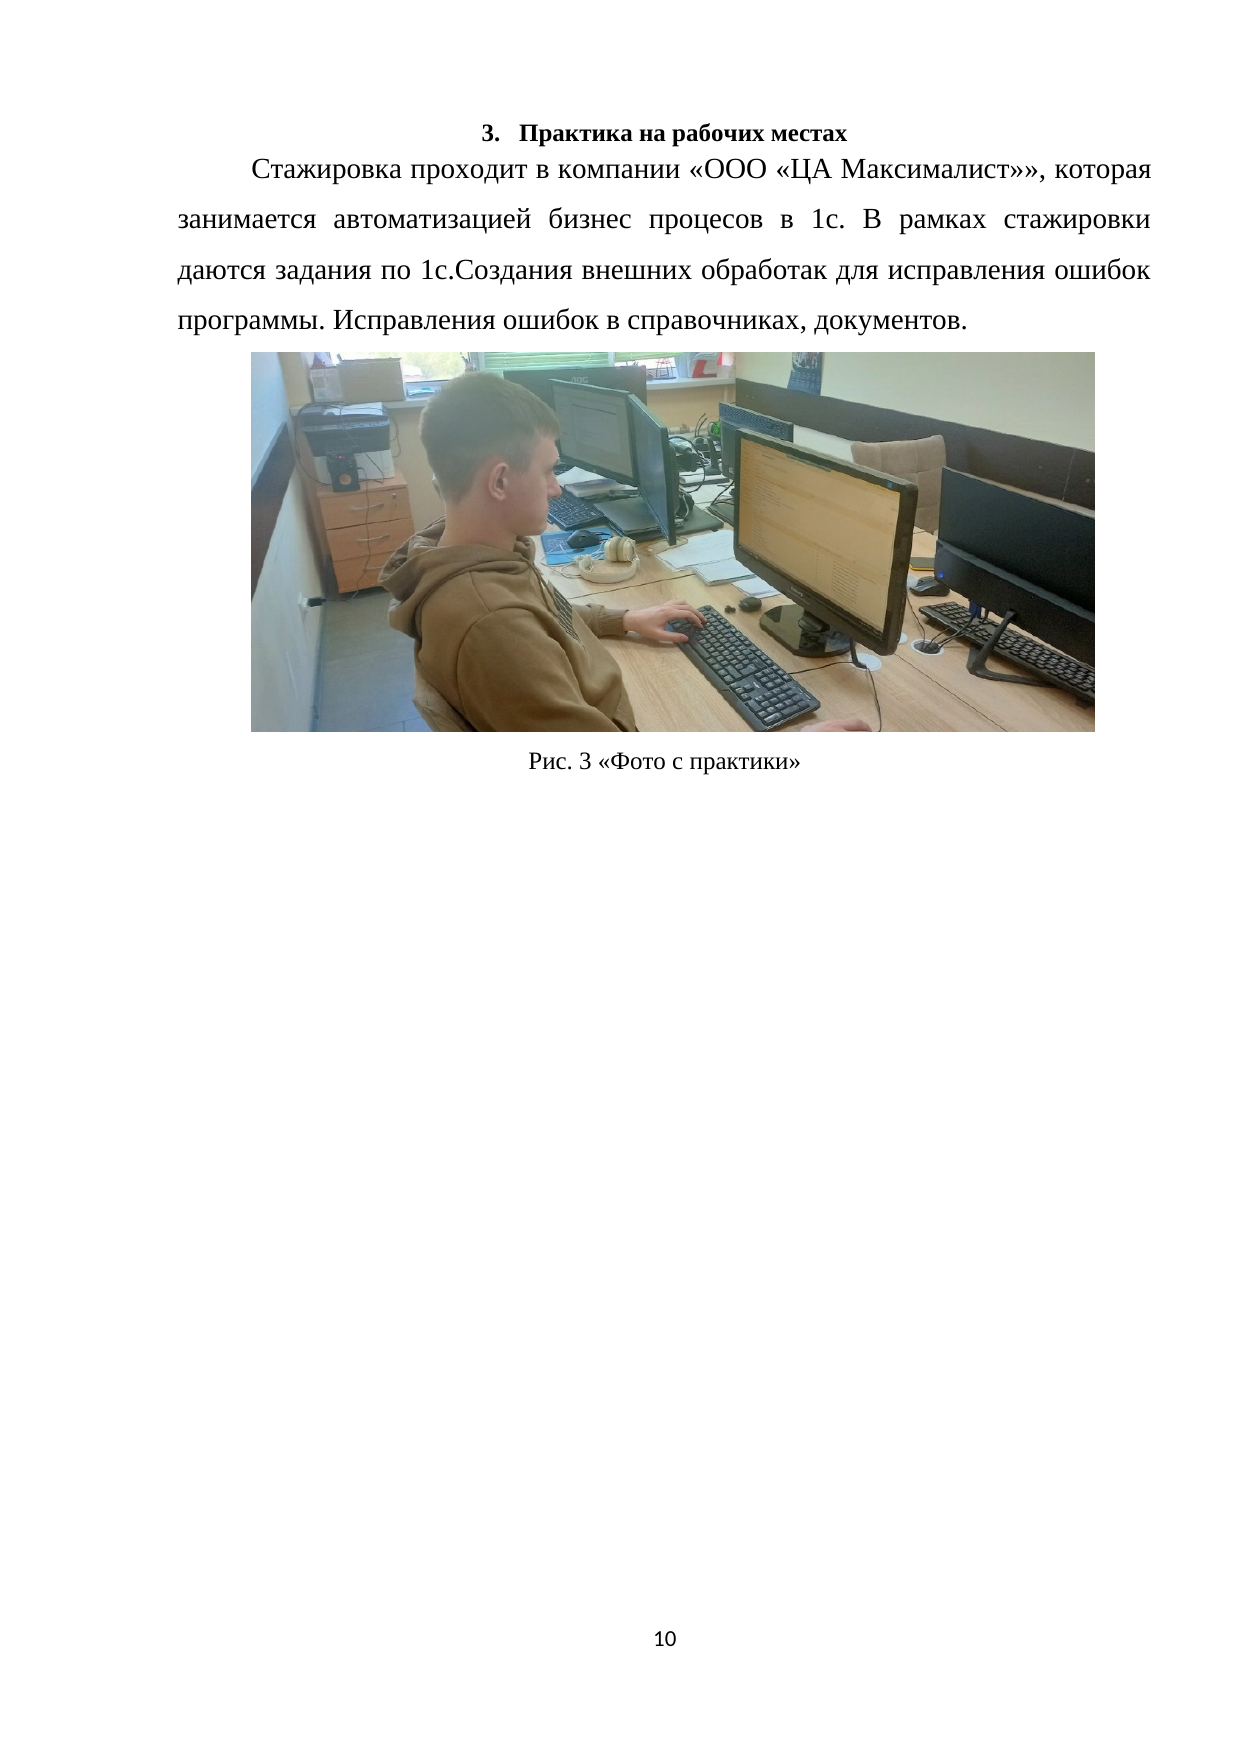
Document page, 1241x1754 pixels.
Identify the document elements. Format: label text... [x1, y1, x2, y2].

list Стажировка проходит в компании «ООО «ЦА Максималист»», которая занимается автоматизацией бизнес процесов в 1с. В рамках стажировки даются задания по 1с.Создания внешних обработак для исправления ошибок программы. Исправления ошибок в справочниках, документов. [177, 151, 1152, 336]
text Рис. 3 «Фото с практики» [177, 746, 1152, 775]
list Практика на рабочих местах [177, 118, 1152, 147]
picture [251, 352, 1095, 732]
